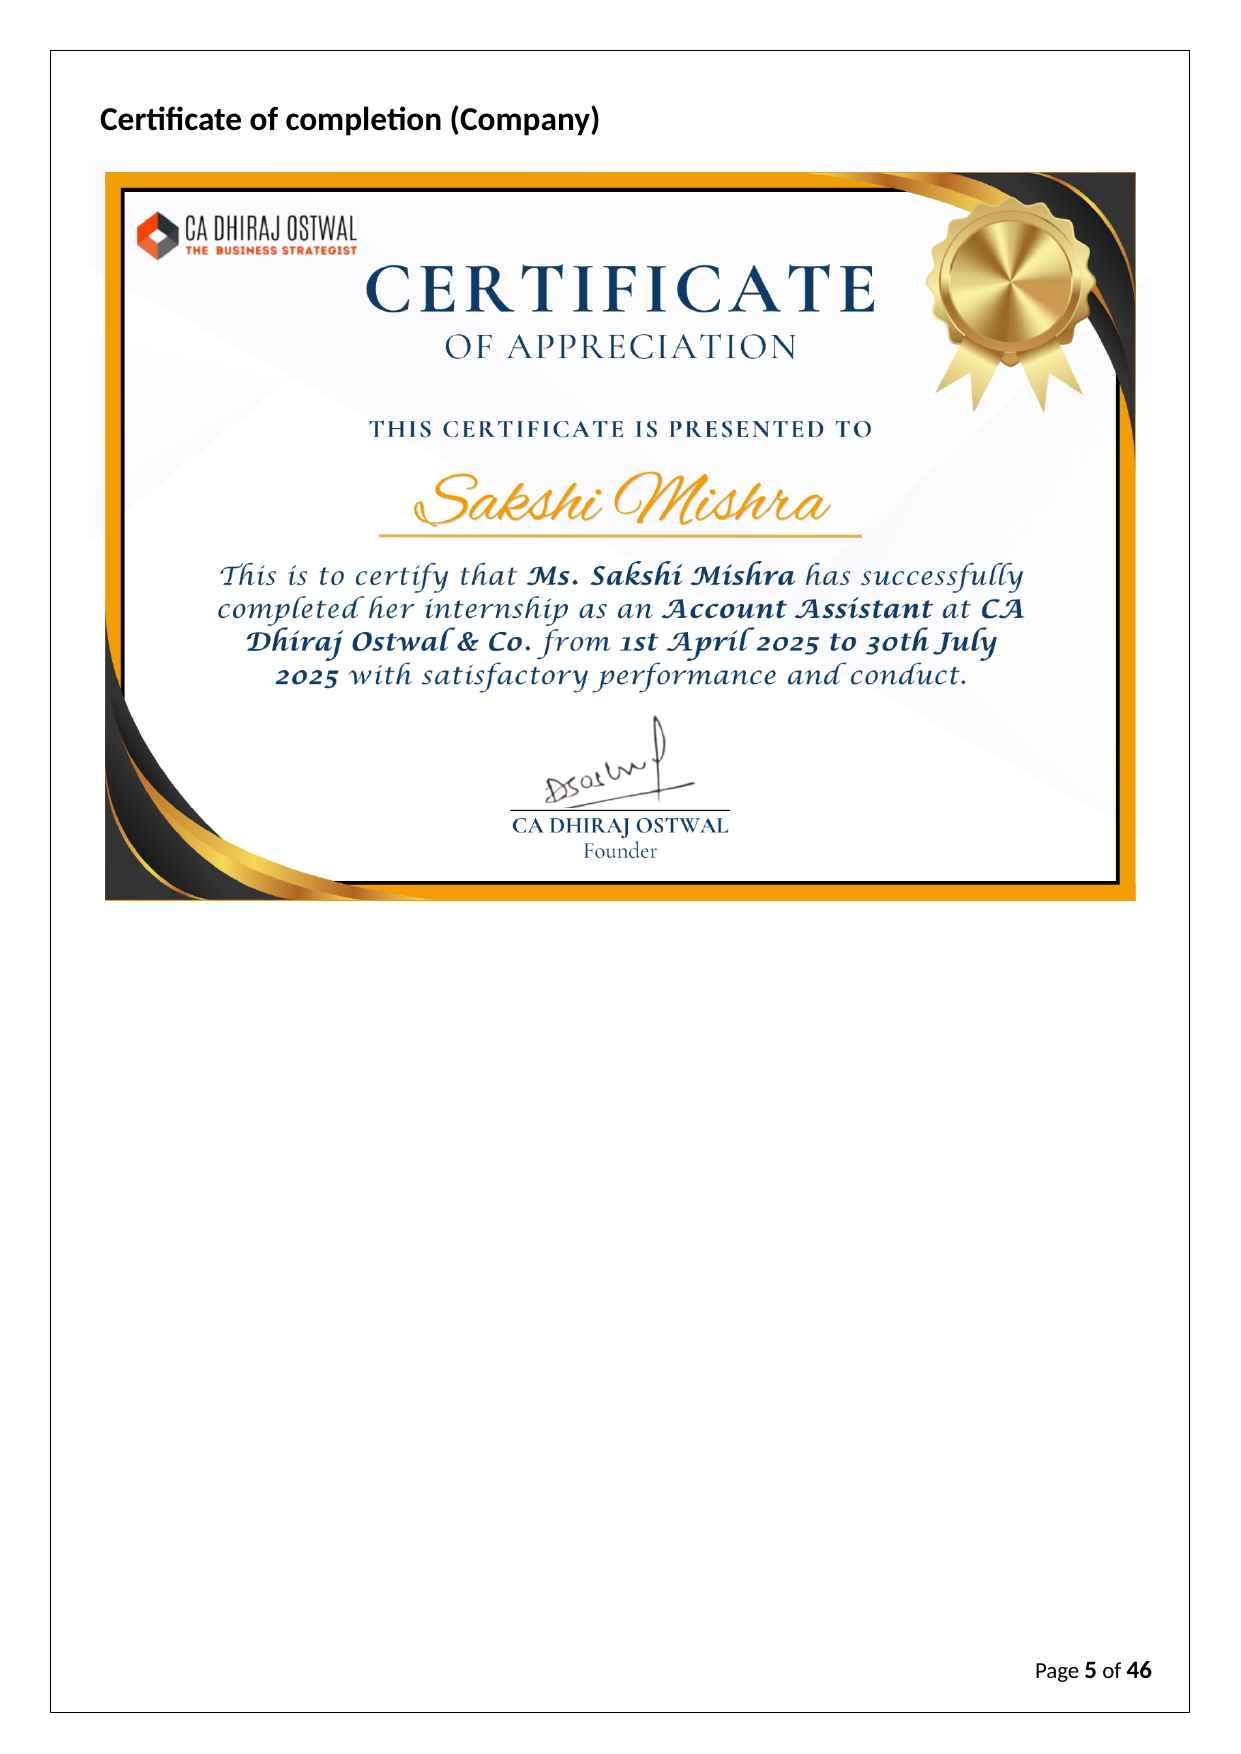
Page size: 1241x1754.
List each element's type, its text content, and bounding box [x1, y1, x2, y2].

picture [88, 160, 1152, 912]
text Certificate of completion (Company) [89, 98, 1152, 139]
